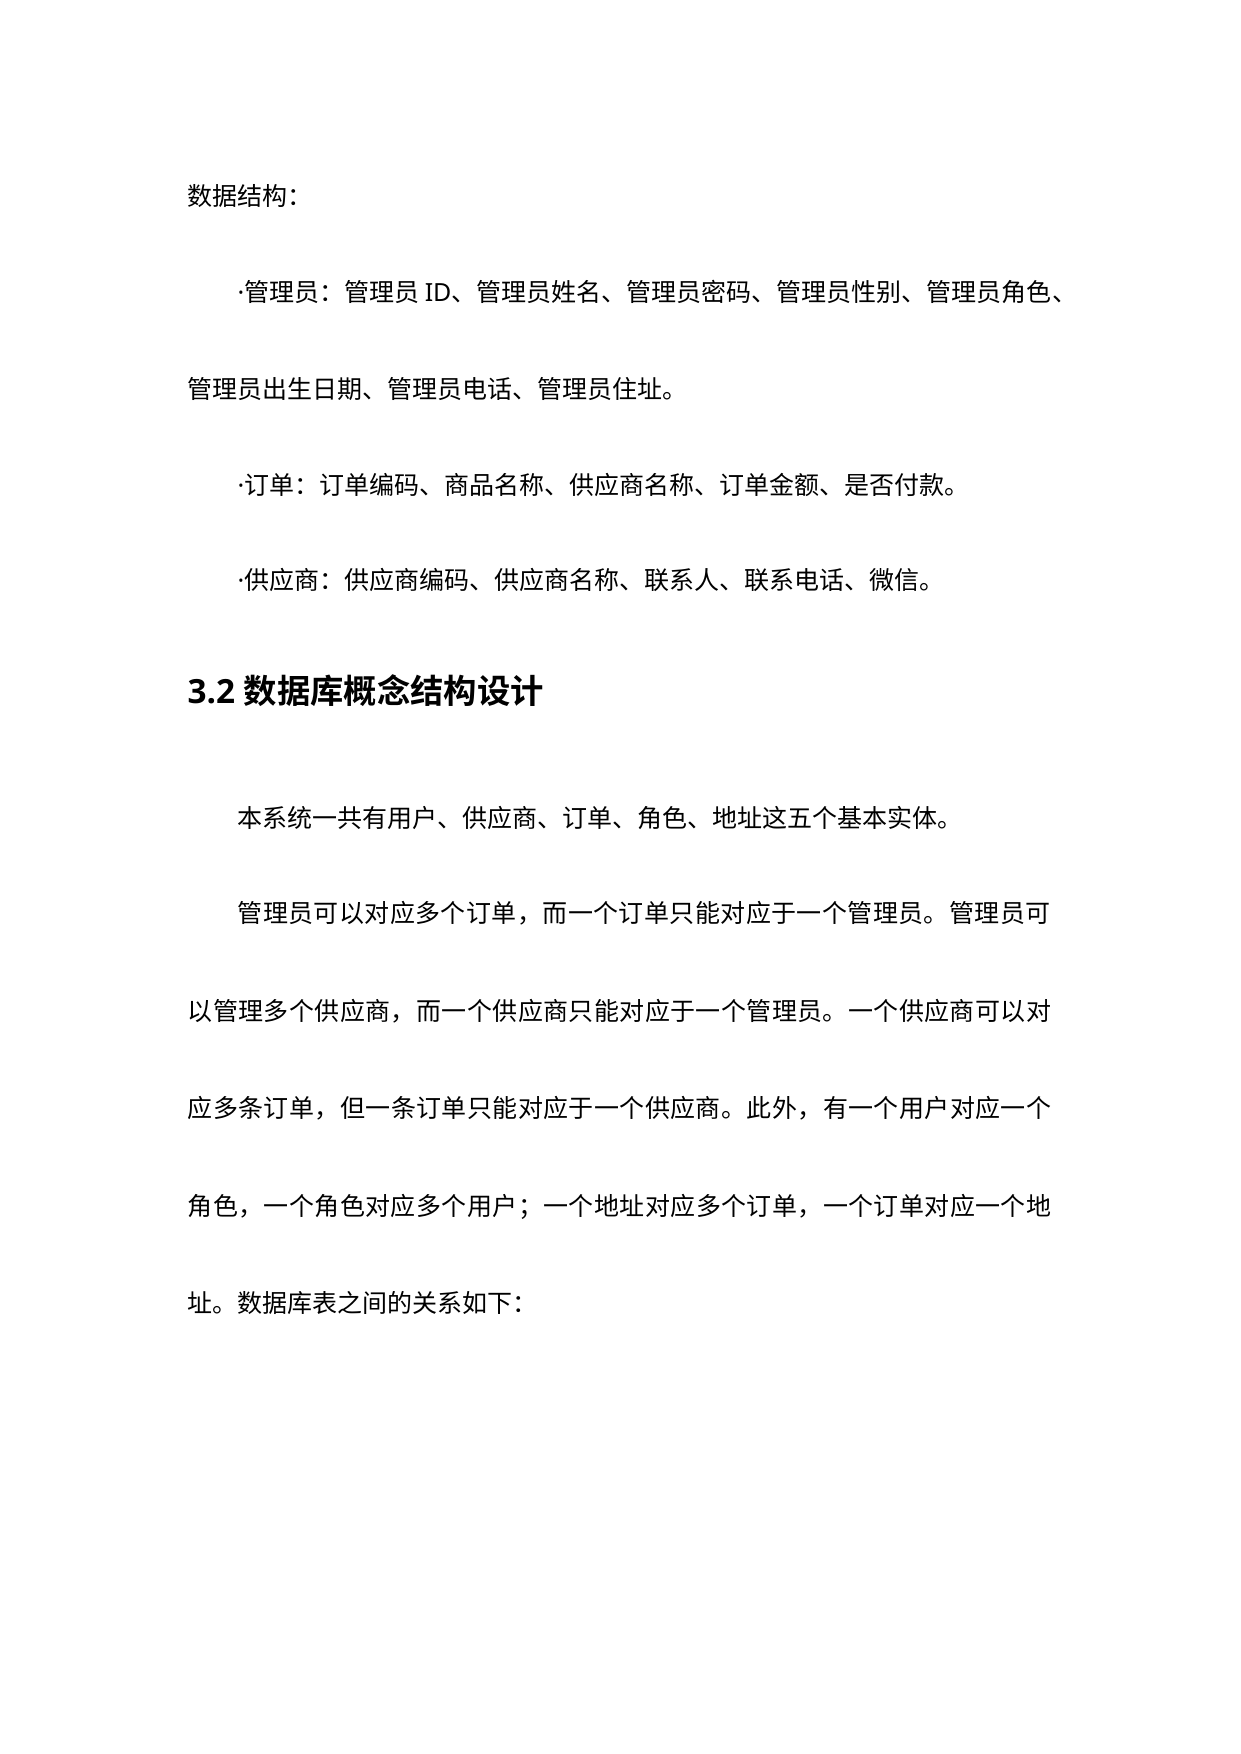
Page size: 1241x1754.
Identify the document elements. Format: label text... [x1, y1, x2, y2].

text ·订单：订单编码、商品名称、供应商名称、订单金额、是否付款。 [187, 451, 1053, 516]
subtitle 3.2 数据库概念结构设计 [187, 657, 1053, 722]
text ·供应商：供应商编码、供应商名称、联系人、联系电话、微信。 [187, 546, 1053, 611]
text ·管理员：管理员ID、管理员姓名、管理员密码、管理员性别、管理员角色、管理员出生日期、管理员电话、管理员住址。 [187, 258, 1053, 420]
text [187, 162, 1053, 227]
text 管理员可以对应多个订单，而一个订单只能对应于一个管理员。管理员可以管理多个供应商，而一个供应商只能对应于一个管理员。一个供应商可以对应多条订单，但一条订单只能对应于一个供应商。此外，有一个用户对应一个角色，一个角色对应多个用户；一个地址对应多个订单，一个订单对应一个地址。数据库表之间的关系如下： [187, 879, 1053, 1334]
text 本系统一共有用户、供应商、订单、角色、地址这五个基本实体。 [187, 784, 1053, 849]
